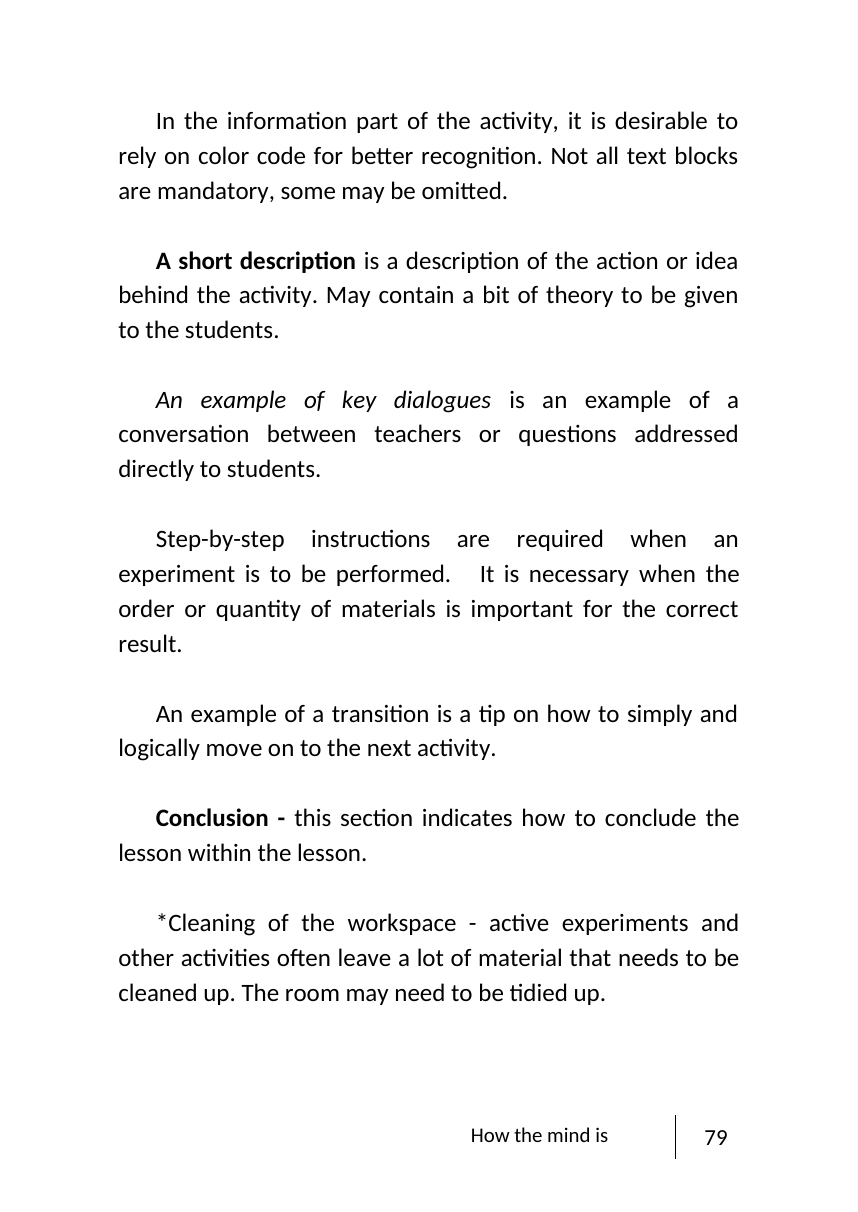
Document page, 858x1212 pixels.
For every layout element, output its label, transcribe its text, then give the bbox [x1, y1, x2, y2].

text Step-by-step instructions are required when an experiment is to be performed. It is necessary when the order or quantity of materials is important for the correct result. [118, 523, 739, 659]
text An example of a transition is a tip on how to simply and logically move on to the next activity. [118, 698, 739, 763]
text *Cleaning of the workspace - active experiments and other activities often leave a lot of material that needs to be cleaned up. The room may need to be tidied up. [118, 907, 740, 1007]
text A short description is a description of the action or idea behind the activity. May contain a bit of theory to be given to the students. [118, 245, 739, 344]
text In the information part of the activity, it is desirable to rely on color code for better recognition. Not all text blocks are mandatory, some may be omitted. [118, 105, 739, 206]
text Conclusion - this section indicates how to conclude the lesson within the lesson. [118, 802, 740, 867]
text An example of key dialogues is an example of a conversation between teachers or questions addressed directly to students. [118, 384, 739, 484]
